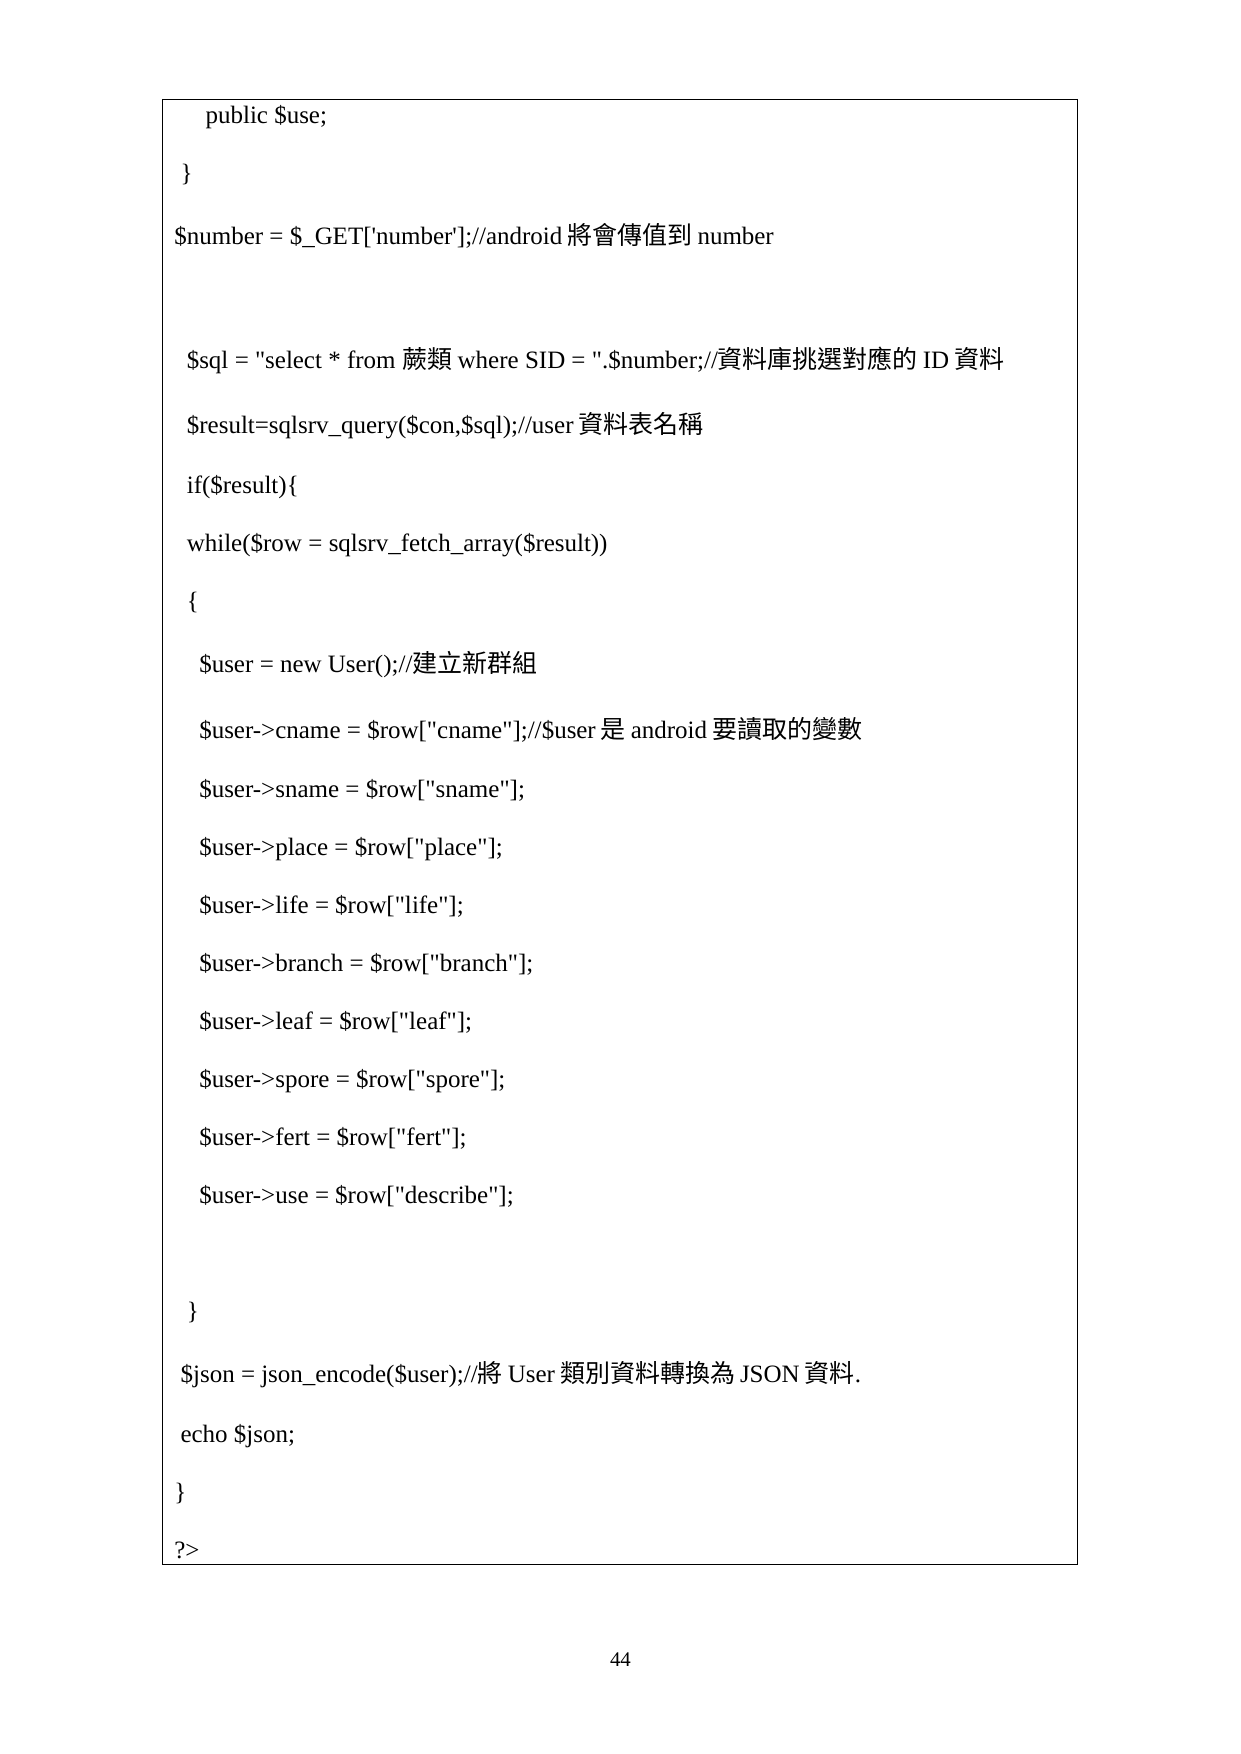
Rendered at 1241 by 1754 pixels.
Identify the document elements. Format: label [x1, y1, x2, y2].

table_cell [163, 100, 1077, 1564]
